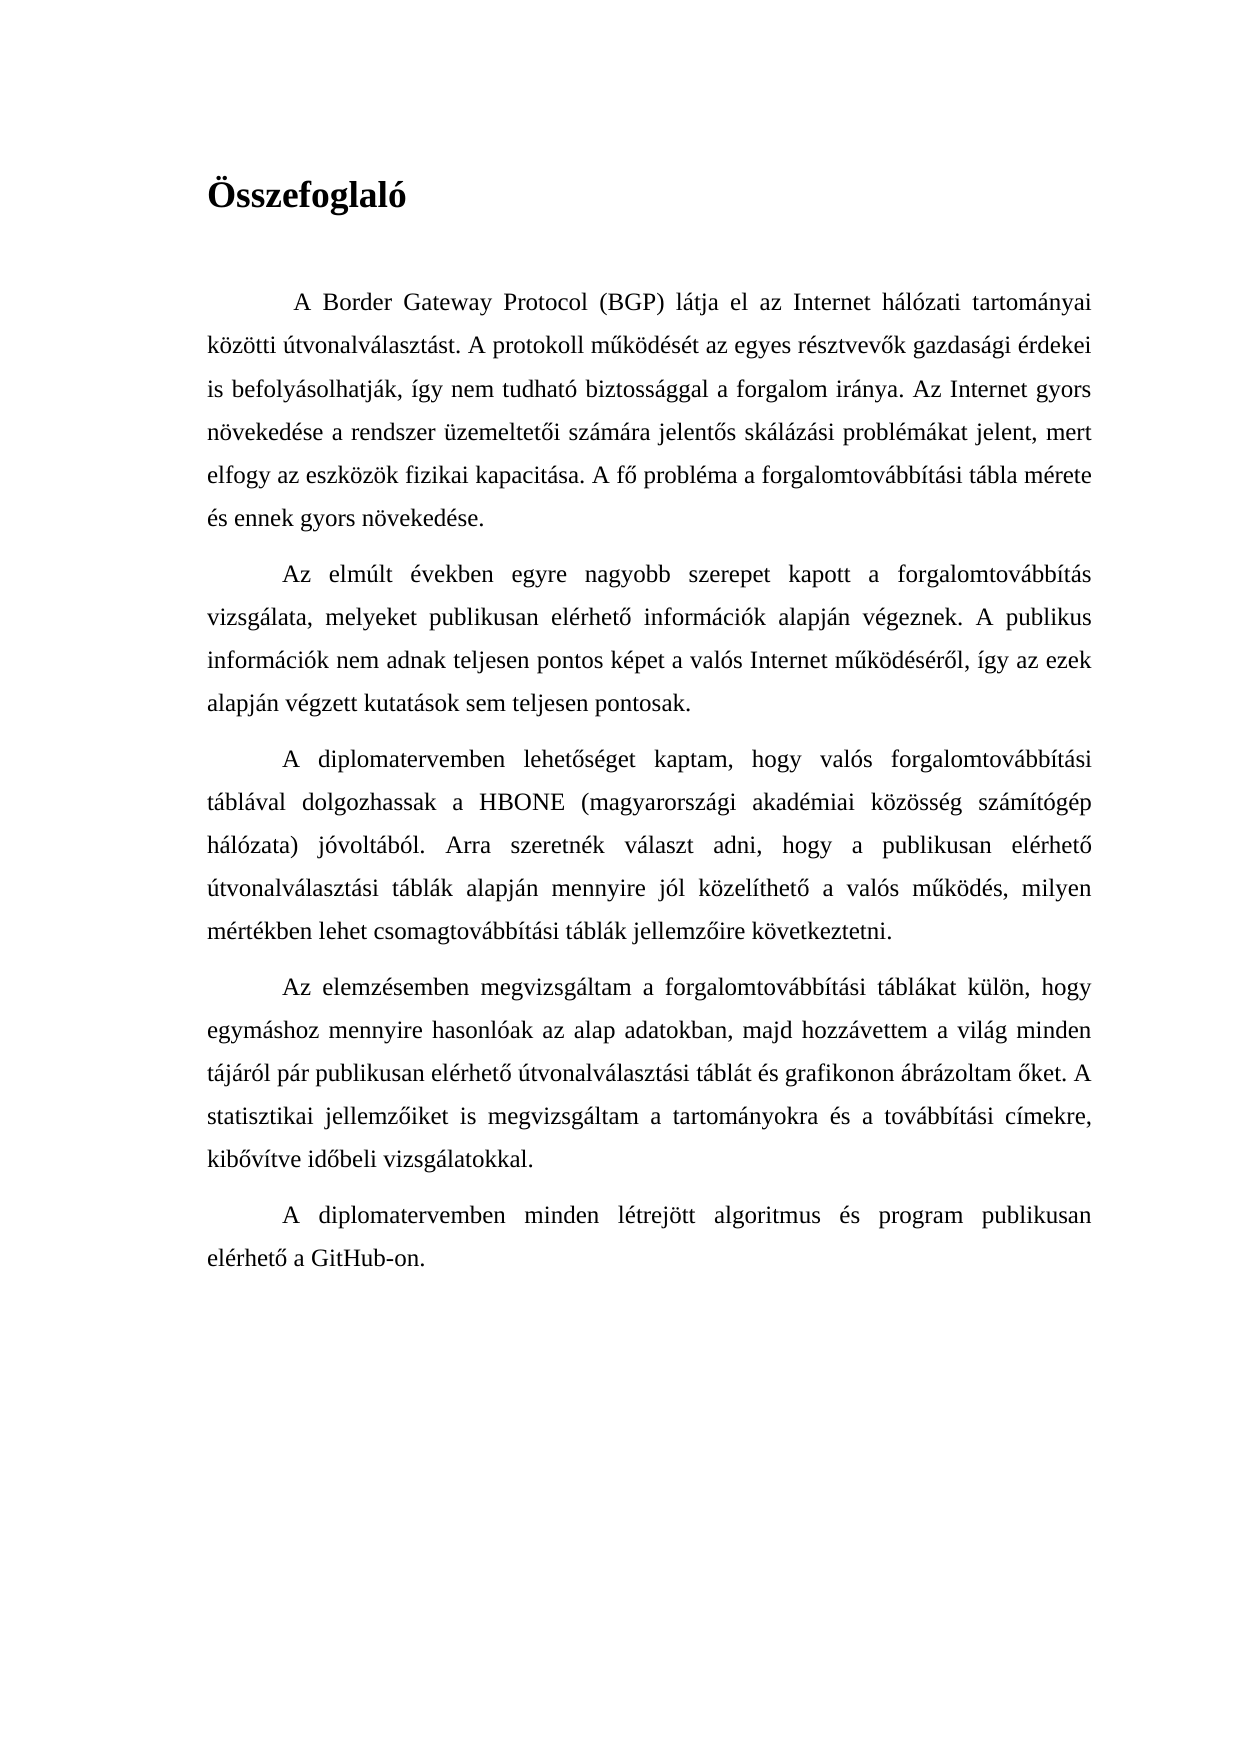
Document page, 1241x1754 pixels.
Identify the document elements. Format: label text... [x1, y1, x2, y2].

text Az elemzésemben megvizsgáltam a forgalomtovábbítási táblákat külön, hogy egymáshoz mennyire hasonlóak az alap adatokban, majd hozzávettem a világ minden tájáról pár publikusan elérhető útvonalválasztási táblát és grafikonon ábrázoltam őket. A statisztikai jellemzőiket is megvizsgáltam a tartományokra és a továbbítási címekre, kibővítve időbeli vizsgálatokkal. [207, 972, 1092, 1173]
text A diplomatervemben minden létrejött algoritmus és program publikusan elérhető a GitHub-on. [207, 1200, 1092, 1272]
text A diplomatervemben lehetőséget kaptam, hogy valós forgalomtovábbítási táblával dolgozhassak a HBONE (magyarországi akadémiai közösség számítógép hálózata) jóvoltából. Arra szeretnék választ adni, hogy a publikusan elérhető útvonalválasztási táblák alapján mennyire jól közelíthető a valós működés, milyen mértékben lehet csomagtovábbítási táblák jellemzőire következtetni. [207, 744, 1092, 945]
text Az elmúlt években egyre nagyobb szerepet kapott a forgalomtovábbítás vizsgálata, melyeket publikusan elérhető információk alapján végeznek. A publikus információk nem adnak teljesen pontos képet a valós Internet működéséről, így az ezek alapján végzett kutatások sem teljesen pontosak. [207, 559, 1092, 717]
text Összefoglaló [207, 173, 1092, 216]
text A Border Gateway Protocol (BGP) látja el az Internet hálózati tartományai közötti útvonalválasztást. A protokoll működését az egyes résztvevők gazdasági érdekei is befolyásolhatják, így nem tudható biztossággal a forgalom iránya. Az Internet gyors növekedése a rendszer üzemeltetői számára jelentős skálázási problémákat jelent, mert elfogy az eszközök fizikai kapacitása. A fő probléma a forgalomtovábbítási tábla mérete és ennek gyors növekedése. [207, 287, 1092, 532]
